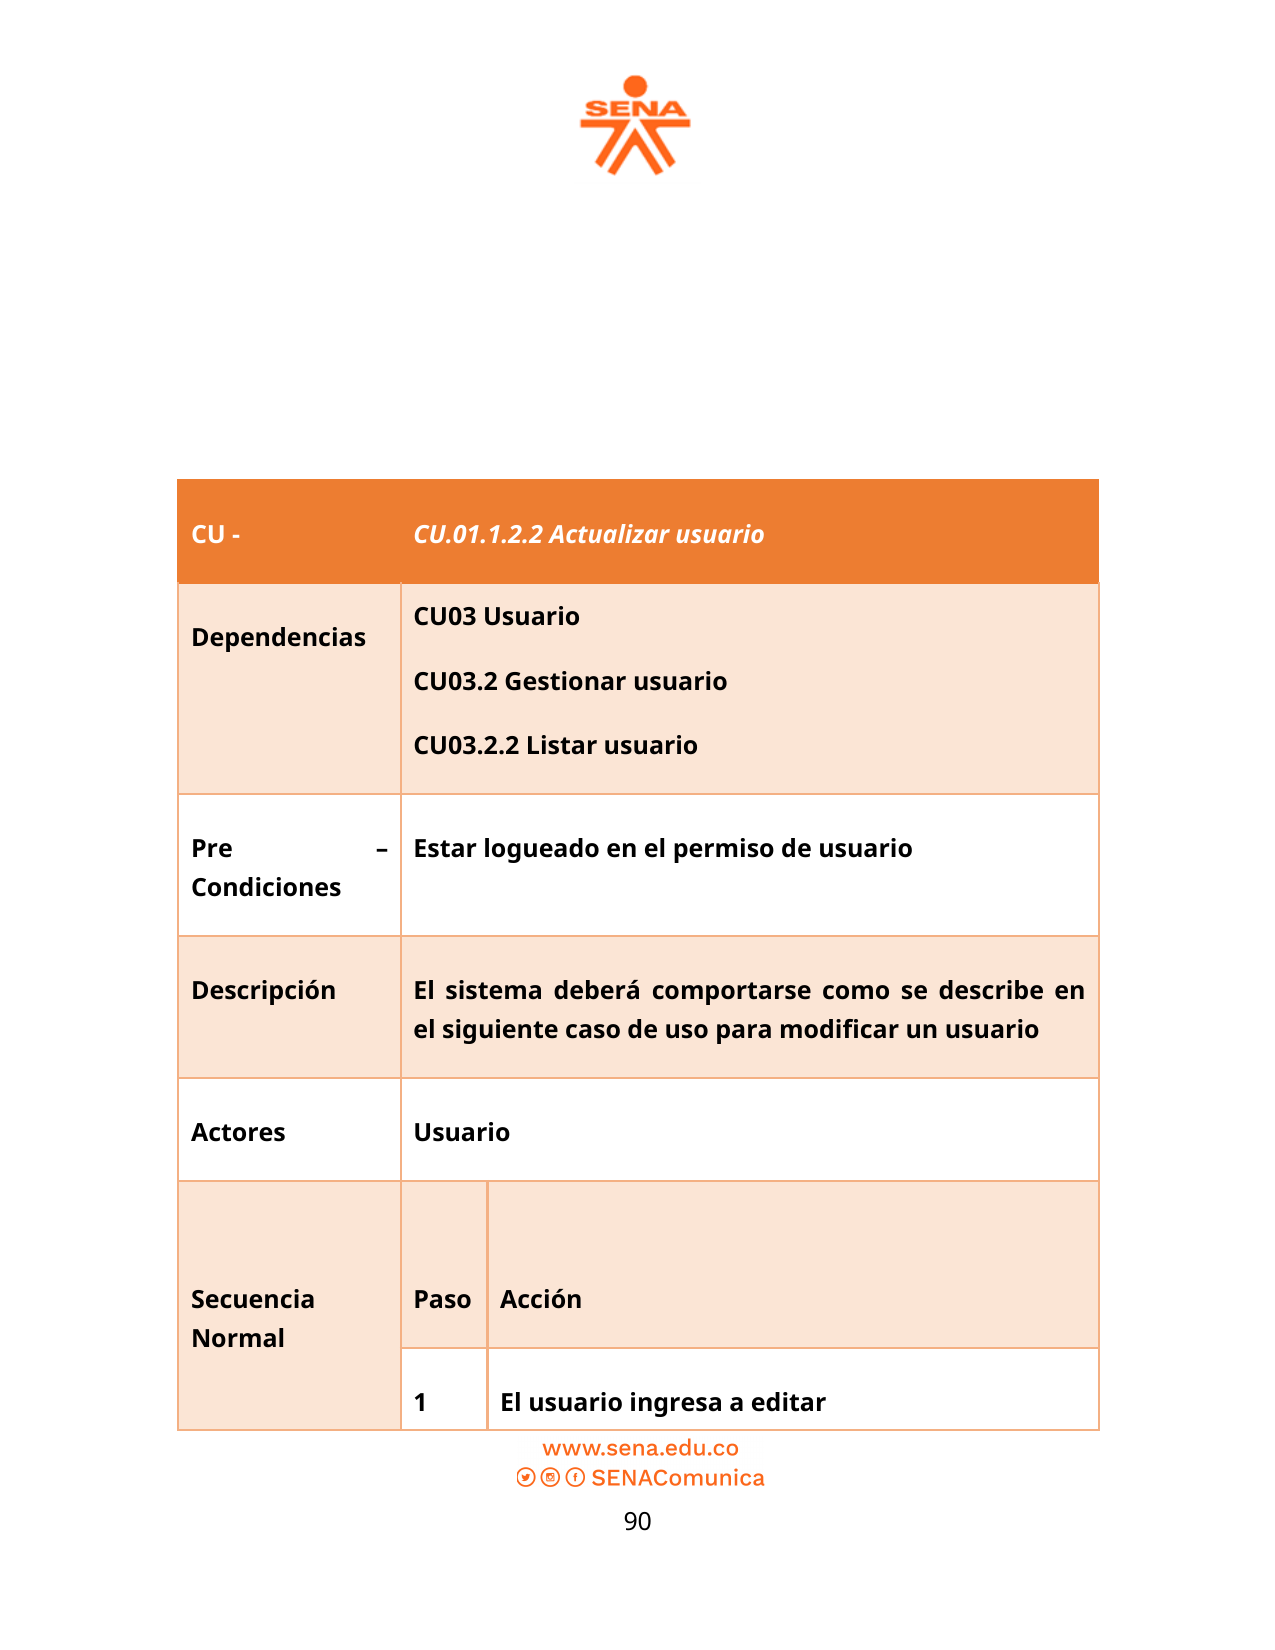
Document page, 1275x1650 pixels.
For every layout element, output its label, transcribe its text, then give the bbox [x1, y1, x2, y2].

table_cell El usuario ingresa a editar [489, 1349, 1098, 1429]
table_cell Actores [179, 1079, 400, 1180]
table_cell Dependencias [179, 584, 400, 793]
table_header CU - [179, 481, 401, 582]
table_cell 1 [402, 1349, 486, 1429]
picture [517, 1436, 765, 1487]
table_cell Paso [402, 1182, 486, 1347]
table_cell CU03 Usuario CU03.2 Gestionar usuario CU03.2.2 Listar usuario [402, 584, 1098, 793]
table_header CU.01.1.2.2 Actualizar usuario [401, 481, 1099, 582]
table_cell Secuencia Normal [179, 1182, 400, 1429]
table_cell Pre – Condiciones [179, 795, 400, 935]
table_cell Estar logueado en el permiso de usuario [402, 795, 1098, 935]
table_cell El sistema deberá comportarse como se describe en el siguiente caso de uso para modificar un usuario [402, 937, 1098, 1077]
picture [573, 73, 702, 184]
table_cell Usuario [402, 1079, 1098, 1180]
table_cell Acción [489, 1182, 1098, 1347]
table_cell Descripción [179, 937, 400, 1077]
